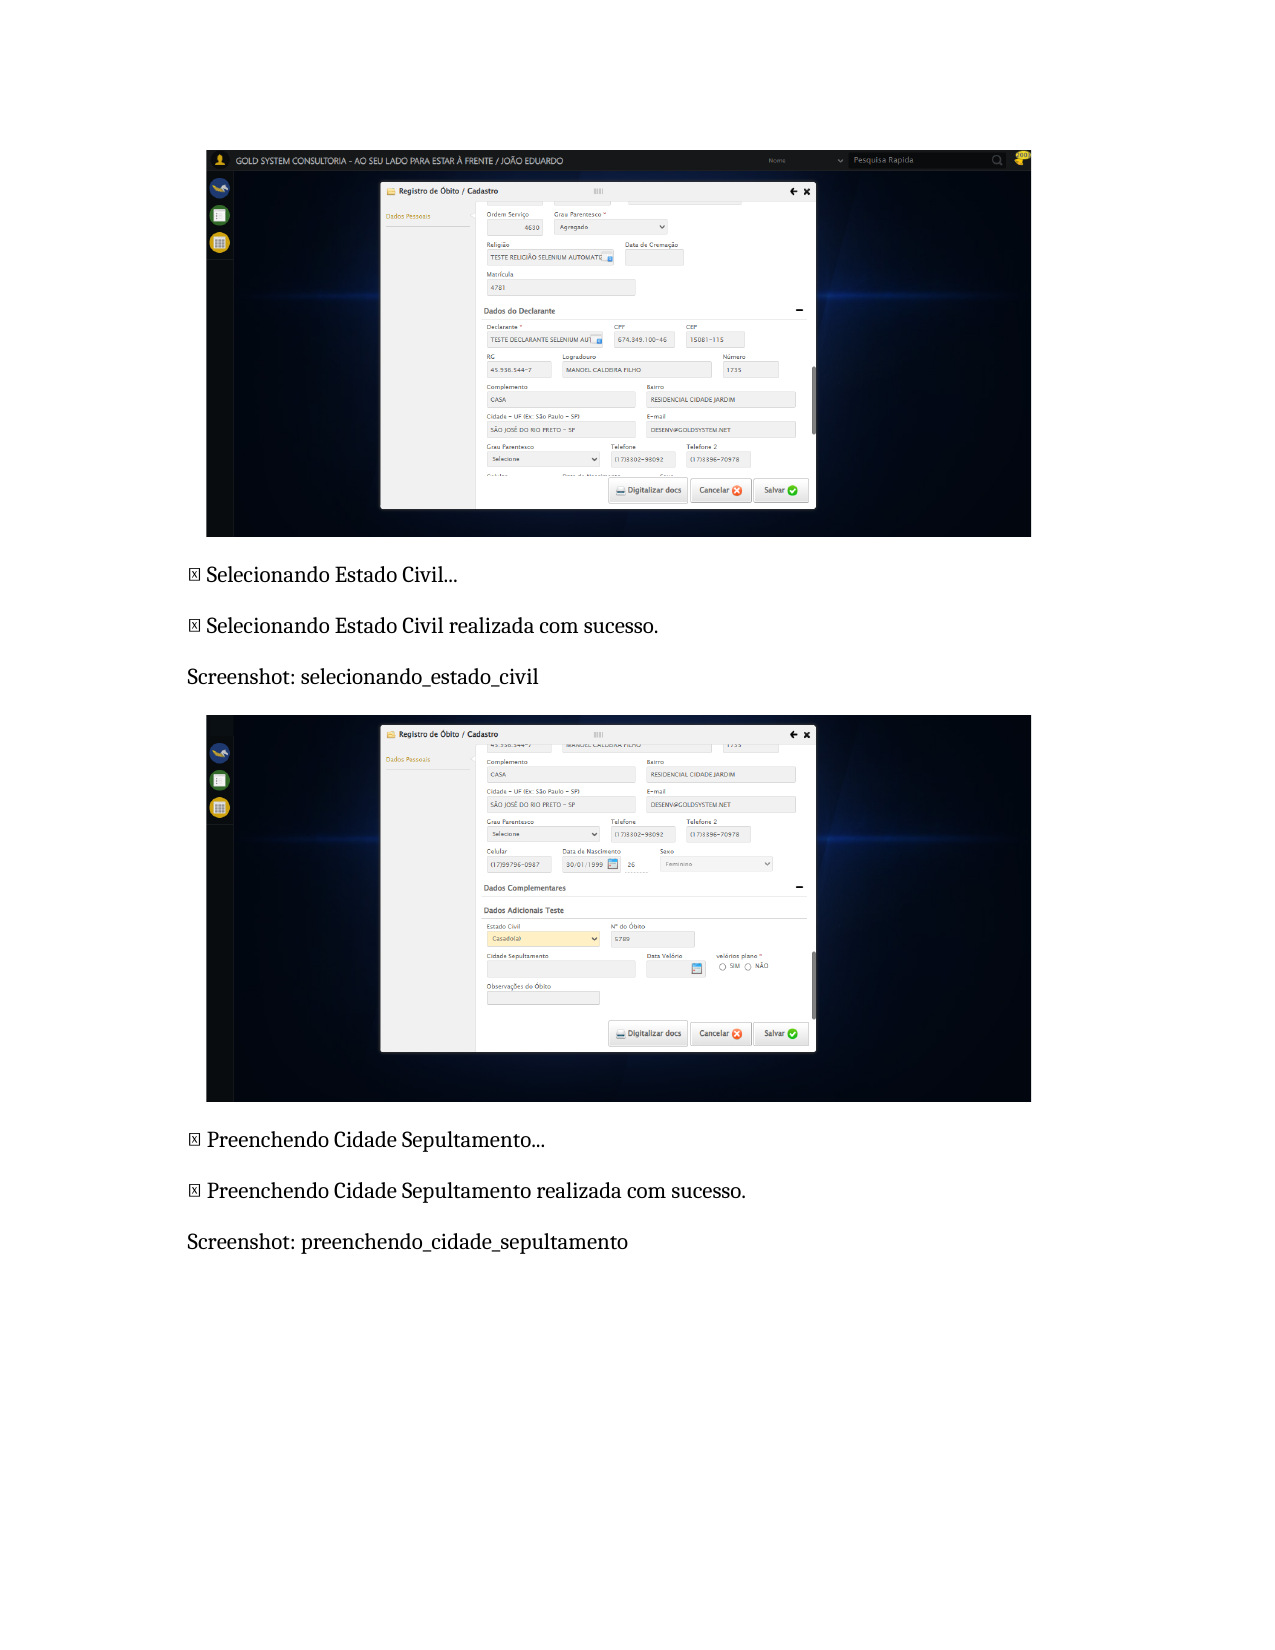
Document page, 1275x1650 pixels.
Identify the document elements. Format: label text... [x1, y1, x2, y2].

text Screenshot: preenchendo_cidade_sepultamento [187, 1229, 1087, 1255]
text Screenshot: selecionando_estado_civil [187, 664, 1087, 690]
text ✅ Preenchendo Cidade Sepultamento realizada com sucesso. [187, 1178, 1087, 1204]
text 🔄 Selecionando Estado Civil... [187, 562, 1087, 588]
picture [206, 715, 1032, 1102]
text ✅ Selecionando Estado Civil realizada com sucesso. [187, 613, 1087, 639]
text 🔄 Preenchendo Cidade Sepultamento... [187, 1127, 1087, 1153]
picture [206, 150, 1032, 537]
